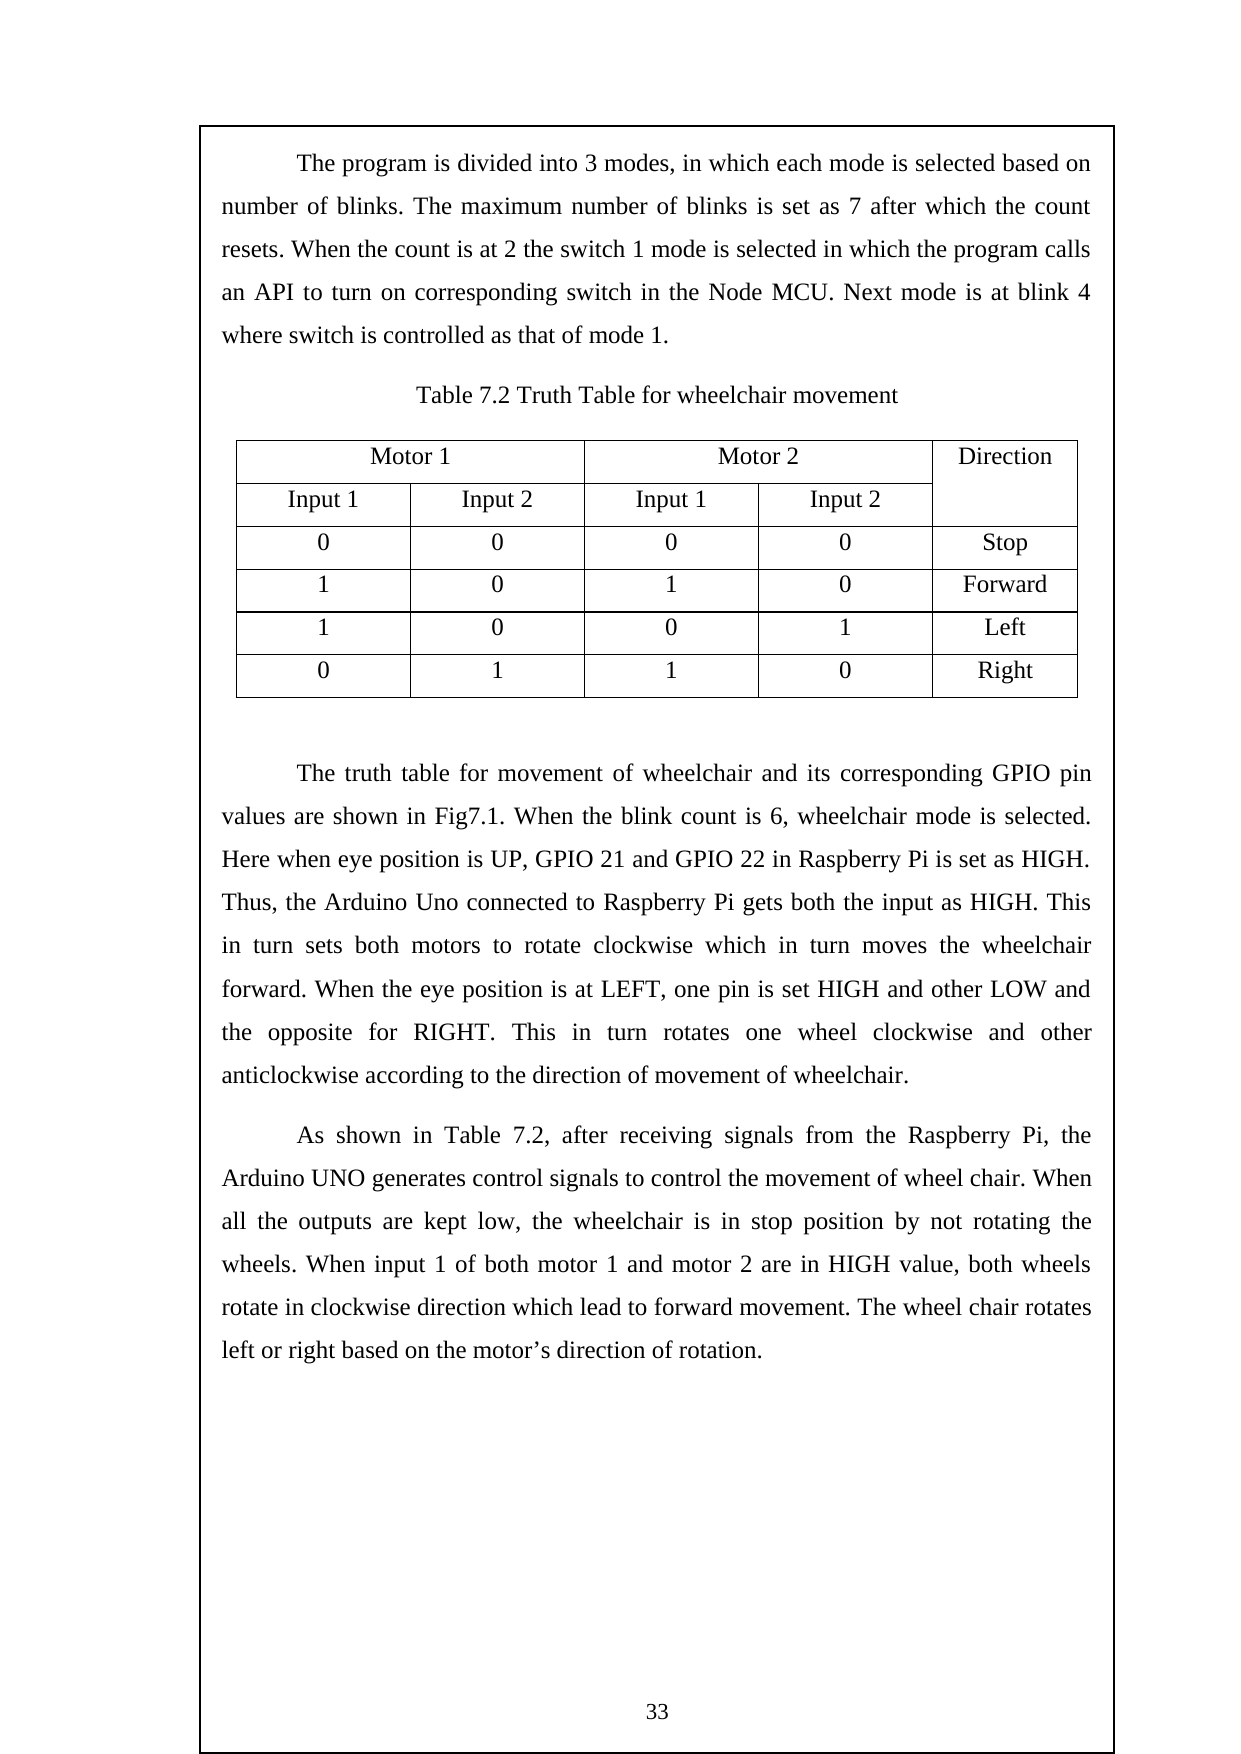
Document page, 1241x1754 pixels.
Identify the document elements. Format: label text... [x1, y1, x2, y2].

table_cell Forward [933, 570, 1077, 611]
table_cell Input 1 [237, 484, 410, 526]
table_cell Input 1 [585, 484, 758, 526]
table_cell 1 [585, 570, 758, 611]
table_header Motor 2 [585, 441, 932, 483]
table_cell 1 [237, 570, 410, 611]
table_cell 1 [759, 613, 932, 654]
table_cell Right [933, 655, 1077, 697]
table_cell Stop [933, 527, 1077, 568]
table_cell Left [933, 613, 1077, 654]
text The truth table for movement of wheelchair and its corresponding GPIO pin values are shown in Fig7.1. When the blink count is 6, wheelchair mode is selected. Here when eye position is UP, GPIO 21 and GPIO 22 in Raspberry Pi is set as HIGH. Thus, the Arduino Uno connected to Raspberry Pi gets both the input as HIGH. This in turn sets both motors to rotate clockwise which in turn moves the wheelchair forward. When the eye position is at LEFT, one pin is set HIGH and other LOW and the opposite for RIGHT. This in turn rotates one wheel clockwise and other anticlockwise according to the direction of movement of wheelchair. [221, 758, 1092, 1089]
text As shown in Table 7.2, after receiving signals from the Raspberry Pi, the Arduino UNO generates control signals to control the movement of wheel chair. When all the outputs are kept low, the wheelchair is in stop position by not rotating the wheels. When input 1 of both motor 1 and motor 2 are in HIGH value, both wheels rotate in clockwise direction which lead to forward movement. The wheel chair rotates left or right based on the motor’s direction of rotation. [221, 1120, 1092, 1364]
table_cell Input 2 [759, 484, 932, 526]
table_cell 0 [237, 527, 410, 568]
table_header Direction [933, 441, 1077, 526]
table_header Motor 1 [237, 441, 584, 483]
table_cell 0 [585, 613, 758, 654]
table_cell 1 [411, 655, 584, 697]
table_cell 0 [759, 655, 932, 697]
table_cell 0 [237, 655, 410, 697]
table_cell 1 [585, 655, 758, 697]
text The program is divided into 3 modes, in which each mode is selected based on number of blinks. The maximum number of blinks is set as 7 after which the count resets. When the count is at 2 the switch 1 mode is selected in which the program calls an API to turn on corresponding switch in the Node MCU. Next mode is at blink 4 where switch is controlled as that of mode 1. [221, 148, 1092, 349]
table_cell 0 [411, 613, 584, 654]
table_cell Input 2 [411, 484, 584, 526]
table_cell 1 [237, 613, 410, 654]
table_cell 0 [759, 527, 932, 568]
table_cell 0 [585, 527, 758, 568]
table_cell 0 [411, 527, 584, 568]
table_cell 0 [411, 570, 584, 611]
table_cell 0 [759, 570, 932, 611]
text Table 7.2 Truth Table for wheelchair movement [221, 380, 1092, 409]
